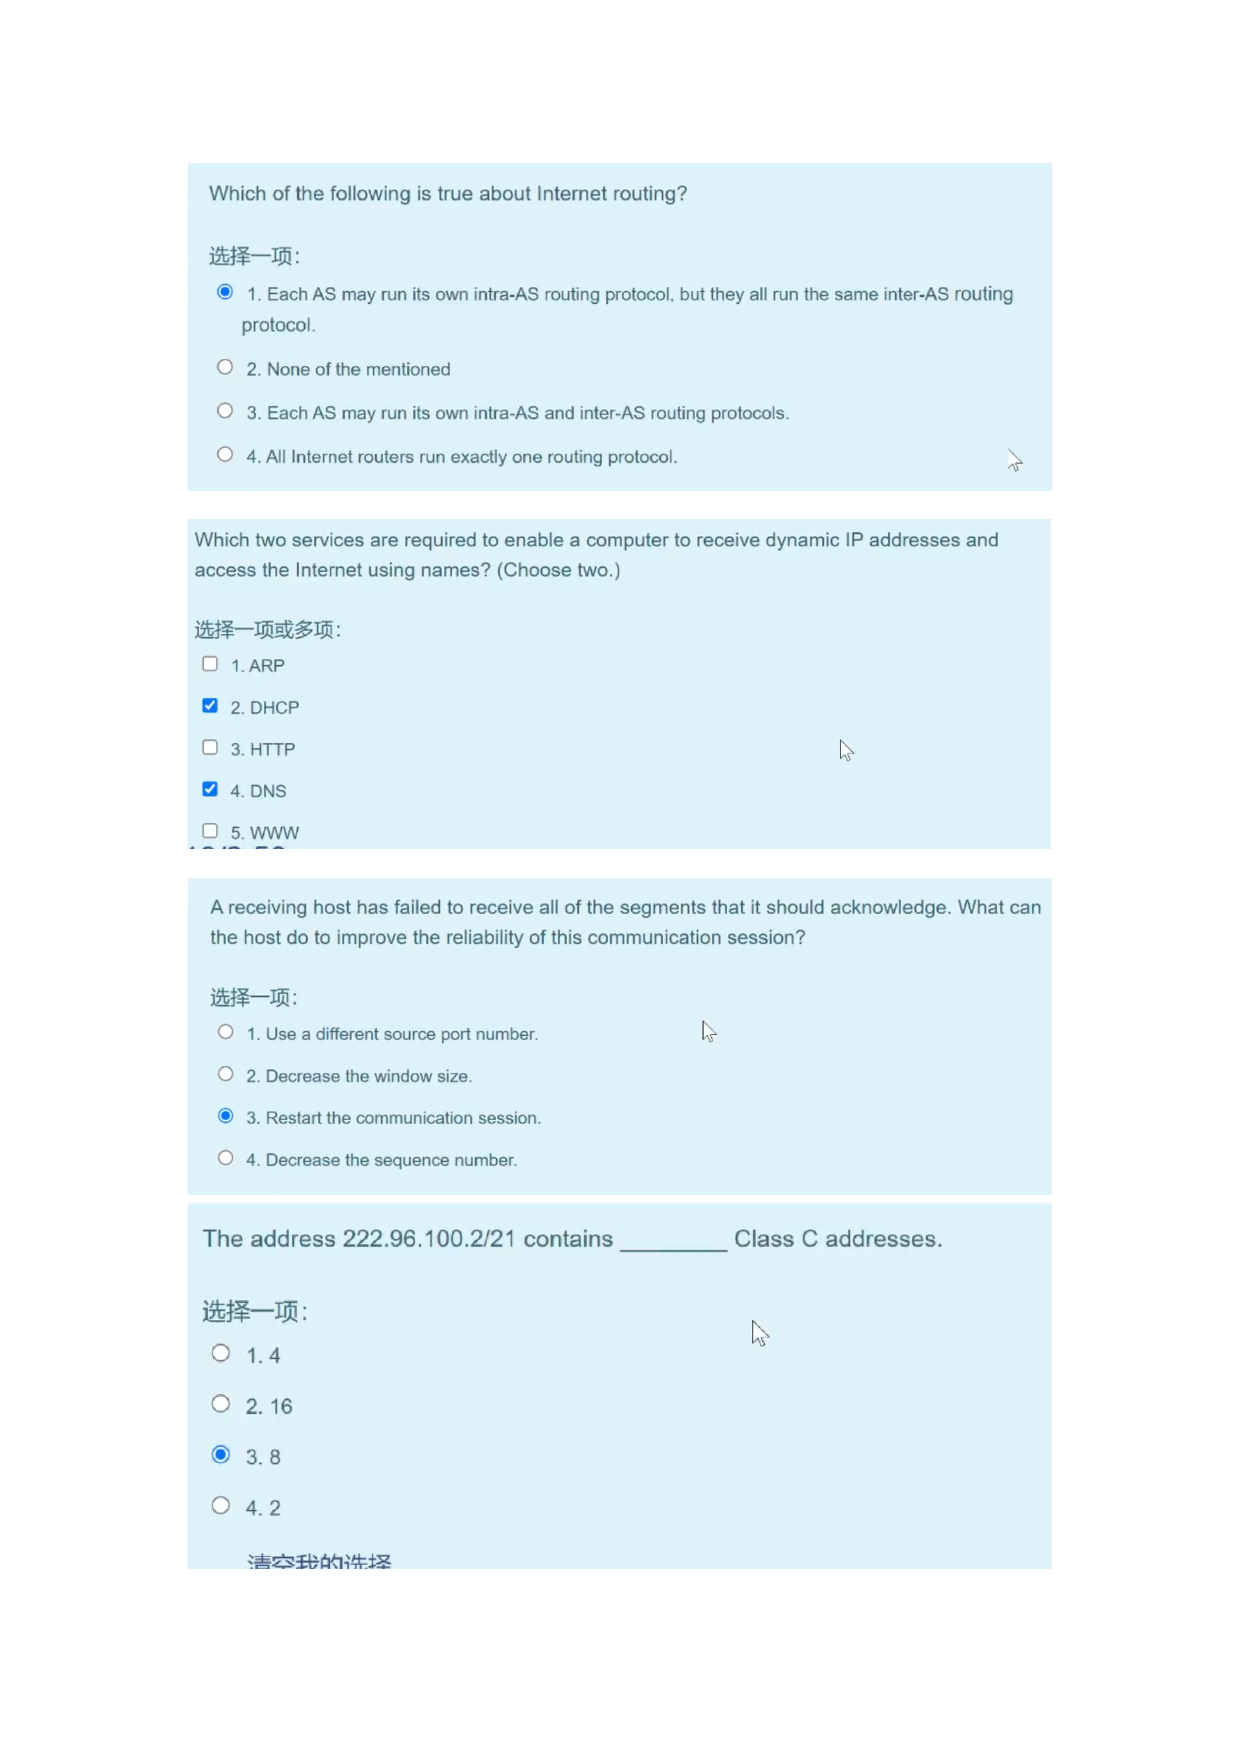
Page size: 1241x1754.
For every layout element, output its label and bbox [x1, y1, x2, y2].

picture [187, 519, 1053, 849]
picture [187, 1202, 1052, 1569]
picture [187, 162, 1053, 491]
picture [187, 877, 1053, 1195]
